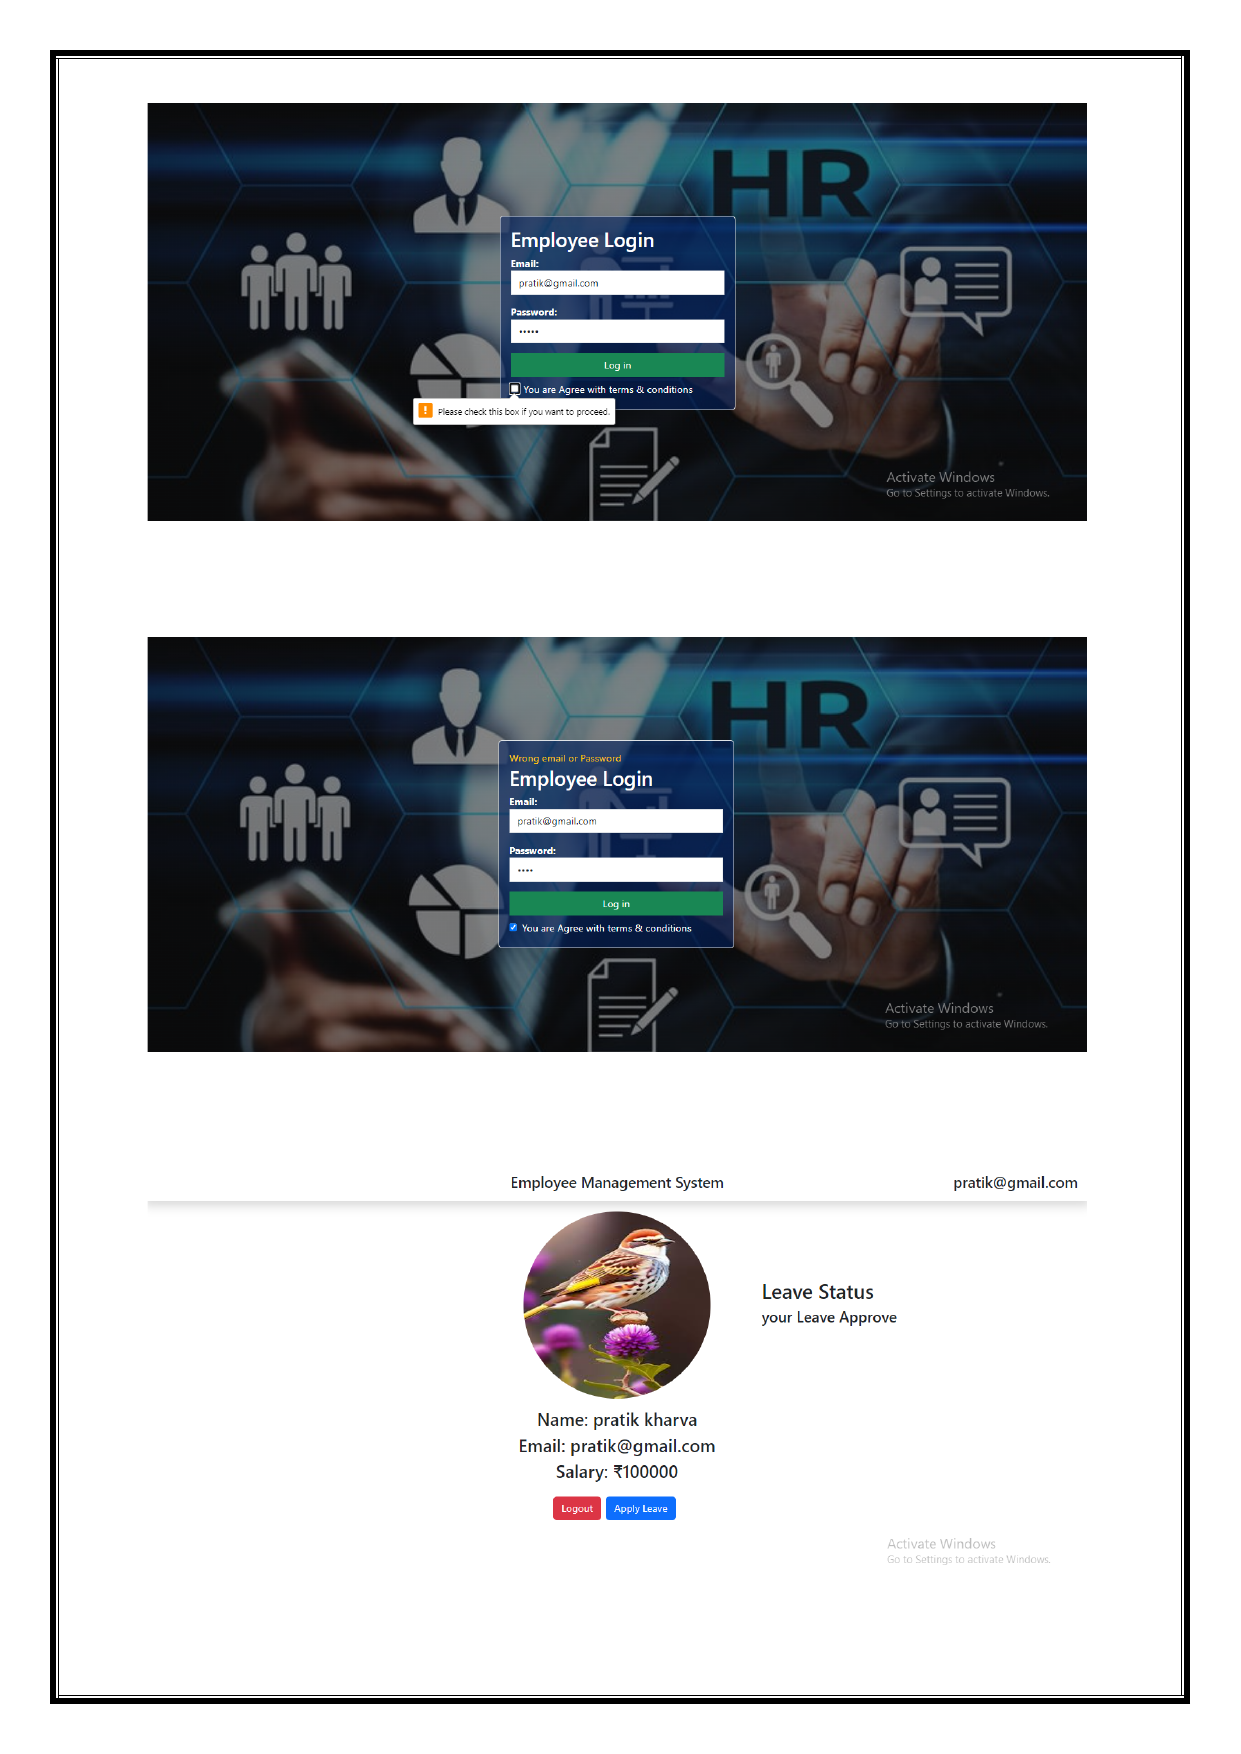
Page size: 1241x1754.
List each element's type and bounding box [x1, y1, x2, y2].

picture [147, 103, 1087, 521]
picture [147, 637, 1087, 1052]
picture [147, 1168, 1087, 1585]
